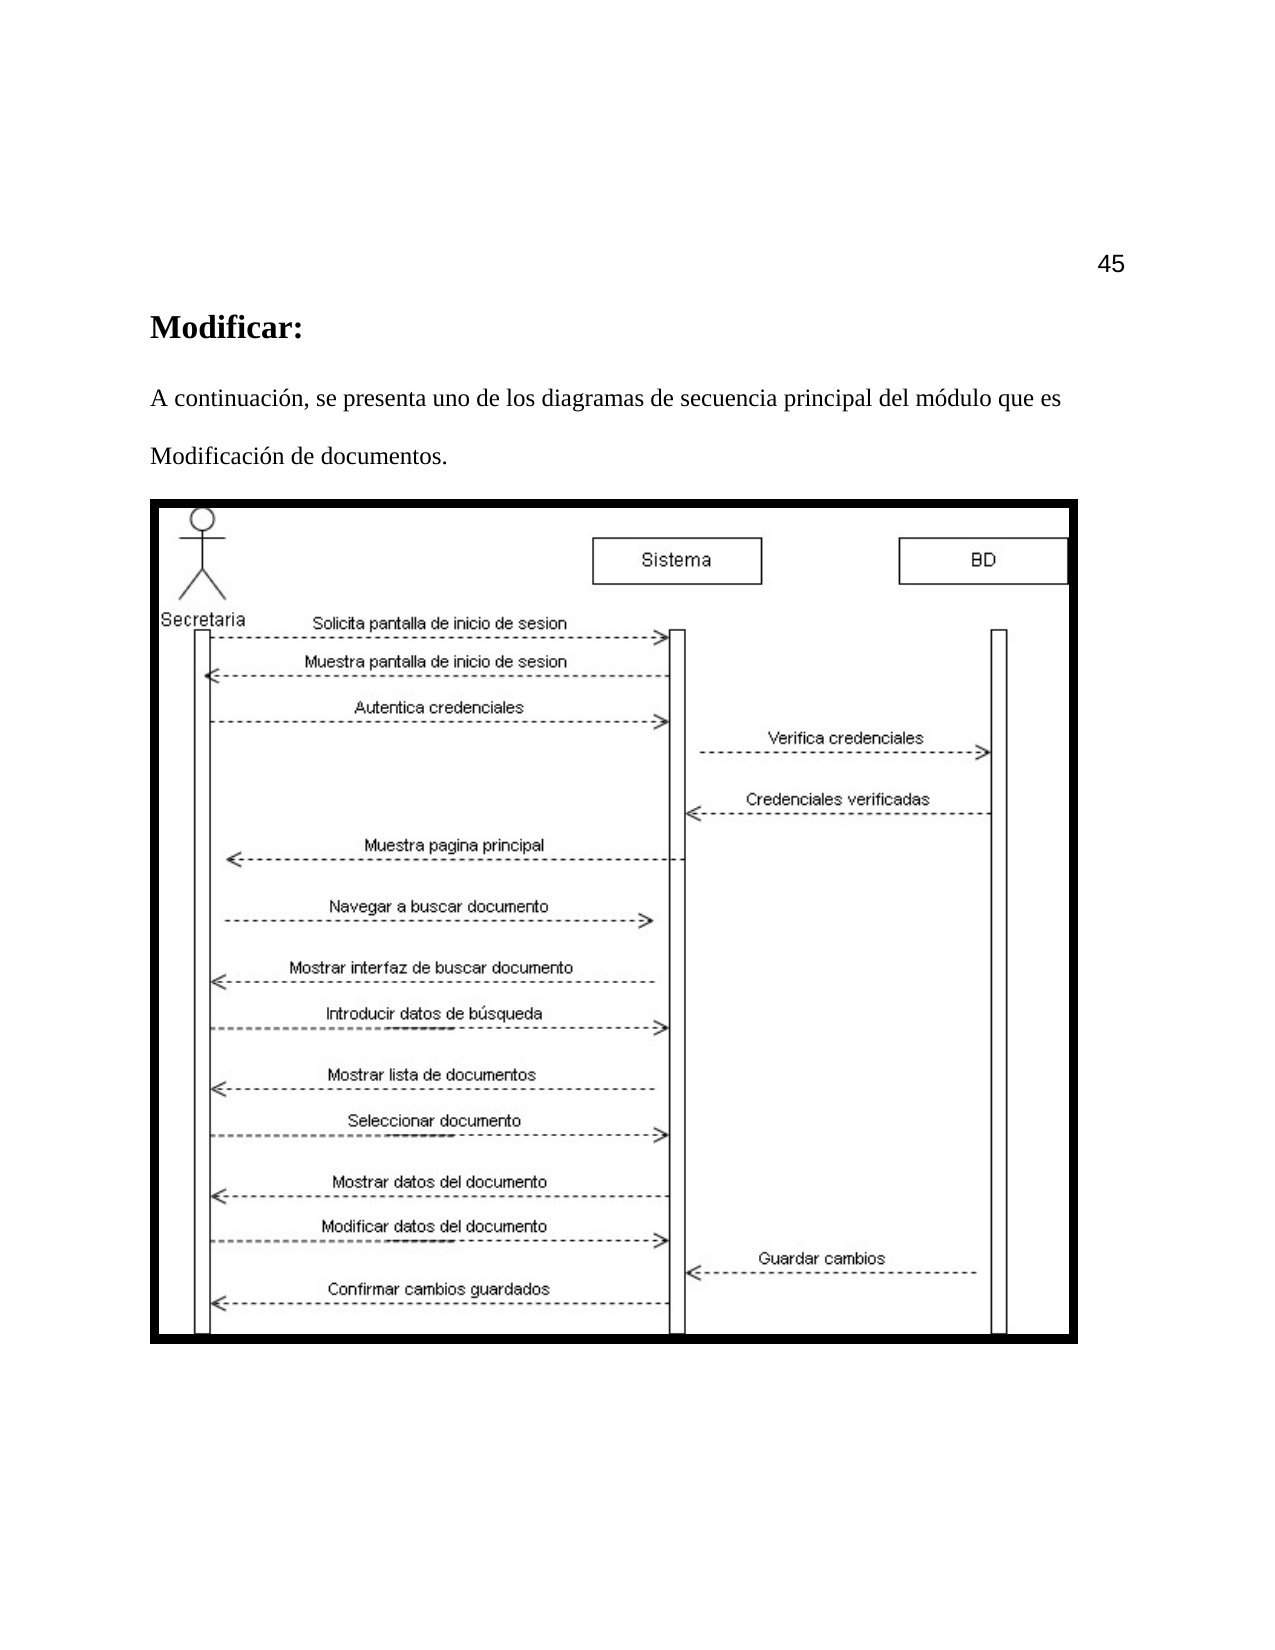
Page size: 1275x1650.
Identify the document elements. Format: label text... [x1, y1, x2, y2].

text A continuación, se presenta uno de los diagramas de secuencia principal del módulo que es [150, 383, 1125, 412]
picture [159, 508, 1069, 1334]
text Modificación de documentos. [150, 441, 1125, 470]
text Modificar: [150, 307, 1125, 345]
